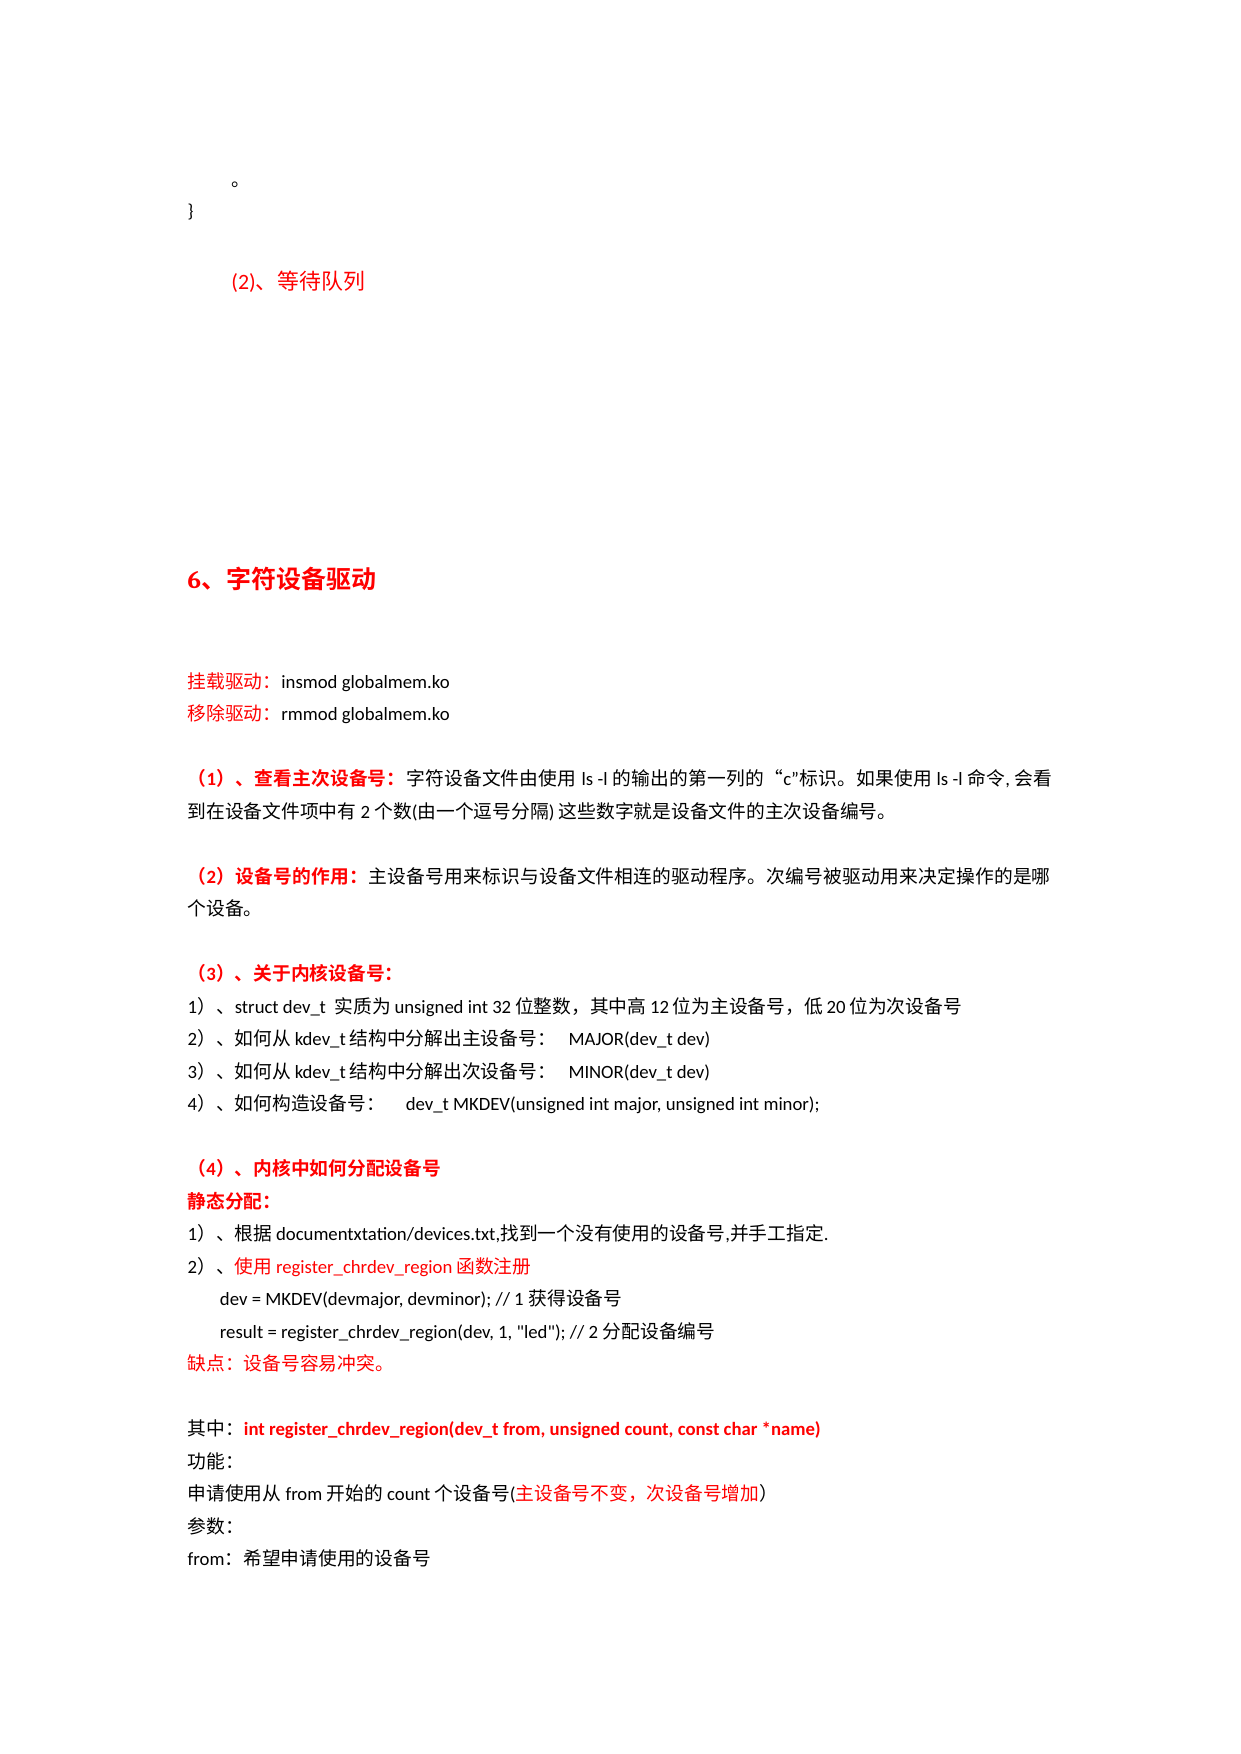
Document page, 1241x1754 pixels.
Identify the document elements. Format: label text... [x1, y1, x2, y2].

text 申请使用从 from 开始的 count 个设备号(主设备号不变，次设备号增加） [187, 1476, 1053, 1509]
text 。 [187, 162, 1053, 194]
text 功能： [187, 1444, 1053, 1476]
text 4）、如何构造设备号： dev_t MKDEV(unsigned int major, unsigned int minor); [187, 1086, 1053, 1119]
text from：希望申请使用的设备号 [187, 1541, 1053, 1574]
subtitle 6、字符设备驱动 [187, 545, 1053, 610]
text 2）、如何从kdev_t结构中分解出主设备号： MAJOR(dev_t dev) [187, 1021, 1053, 1054]
text 1）、struct dev_t 实质为unsigned int 32位整数，其中高12位为主设备号，低20位为次设备号 [187, 989, 1053, 1021]
text （1）、查看主次设备号：字符设备文件由使用 ls -l 的输出的第一列的“c”标识。如果使用 ls -l 命令, 会看到在设备文件项中有 2 个数(由一个逗号分隔) 这些数字就是设备文件的主次设备编号。 [187, 761, 1053, 826]
text dev = MKDEV(devmajor, devminor); // 1 获得设备号 [206, 1281, 1053, 1314]
text （3）、关于内核设备号： [187, 956, 1053, 989]
text 3）、如何从kdev_t结构中分解出次设备号： MINOR(dev_t dev) [187, 1054, 1053, 1086]
text （4）、内核中如何分配设备号 [187, 1151, 1053, 1184]
text result = register_chrdev_region(dev, 1, "led"); // 2 分配设备编号 [206, 1314, 1053, 1346]
text 静态分配： [187, 1184, 1053, 1216]
subtitle (2)、等待队列 [187, 264, 1053, 296]
text 2）、使用register_chrdev_region函数注册 [187, 1249, 1053, 1281]
text 缺点：设备号容易冲突。 [187, 1346, 1053, 1379]
text 参数： [187, 1509, 1053, 1541]
text 其中：int register_chrdev_region(dev_t from, unsigned count, const char *name) [187, 1411, 1053, 1444]
text 移除驱动：rmmod globalmem.ko [187, 696, 1053, 729]
text （2）设备号的作用：主设备号用来标识与设备文件相连的驱动程序。次编号被驱动用来决定操作的是哪个设备。 [187, 859, 1053, 924]
text 挂载驱动：insmod globalmem.ko [187, 664, 1053, 696]
text } [187, 194, 1053, 227]
text 1）、根据documentxtation/devices.txt,找到一个没有使用的设备号,并手工指定. [187, 1216, 1053, 1249]
